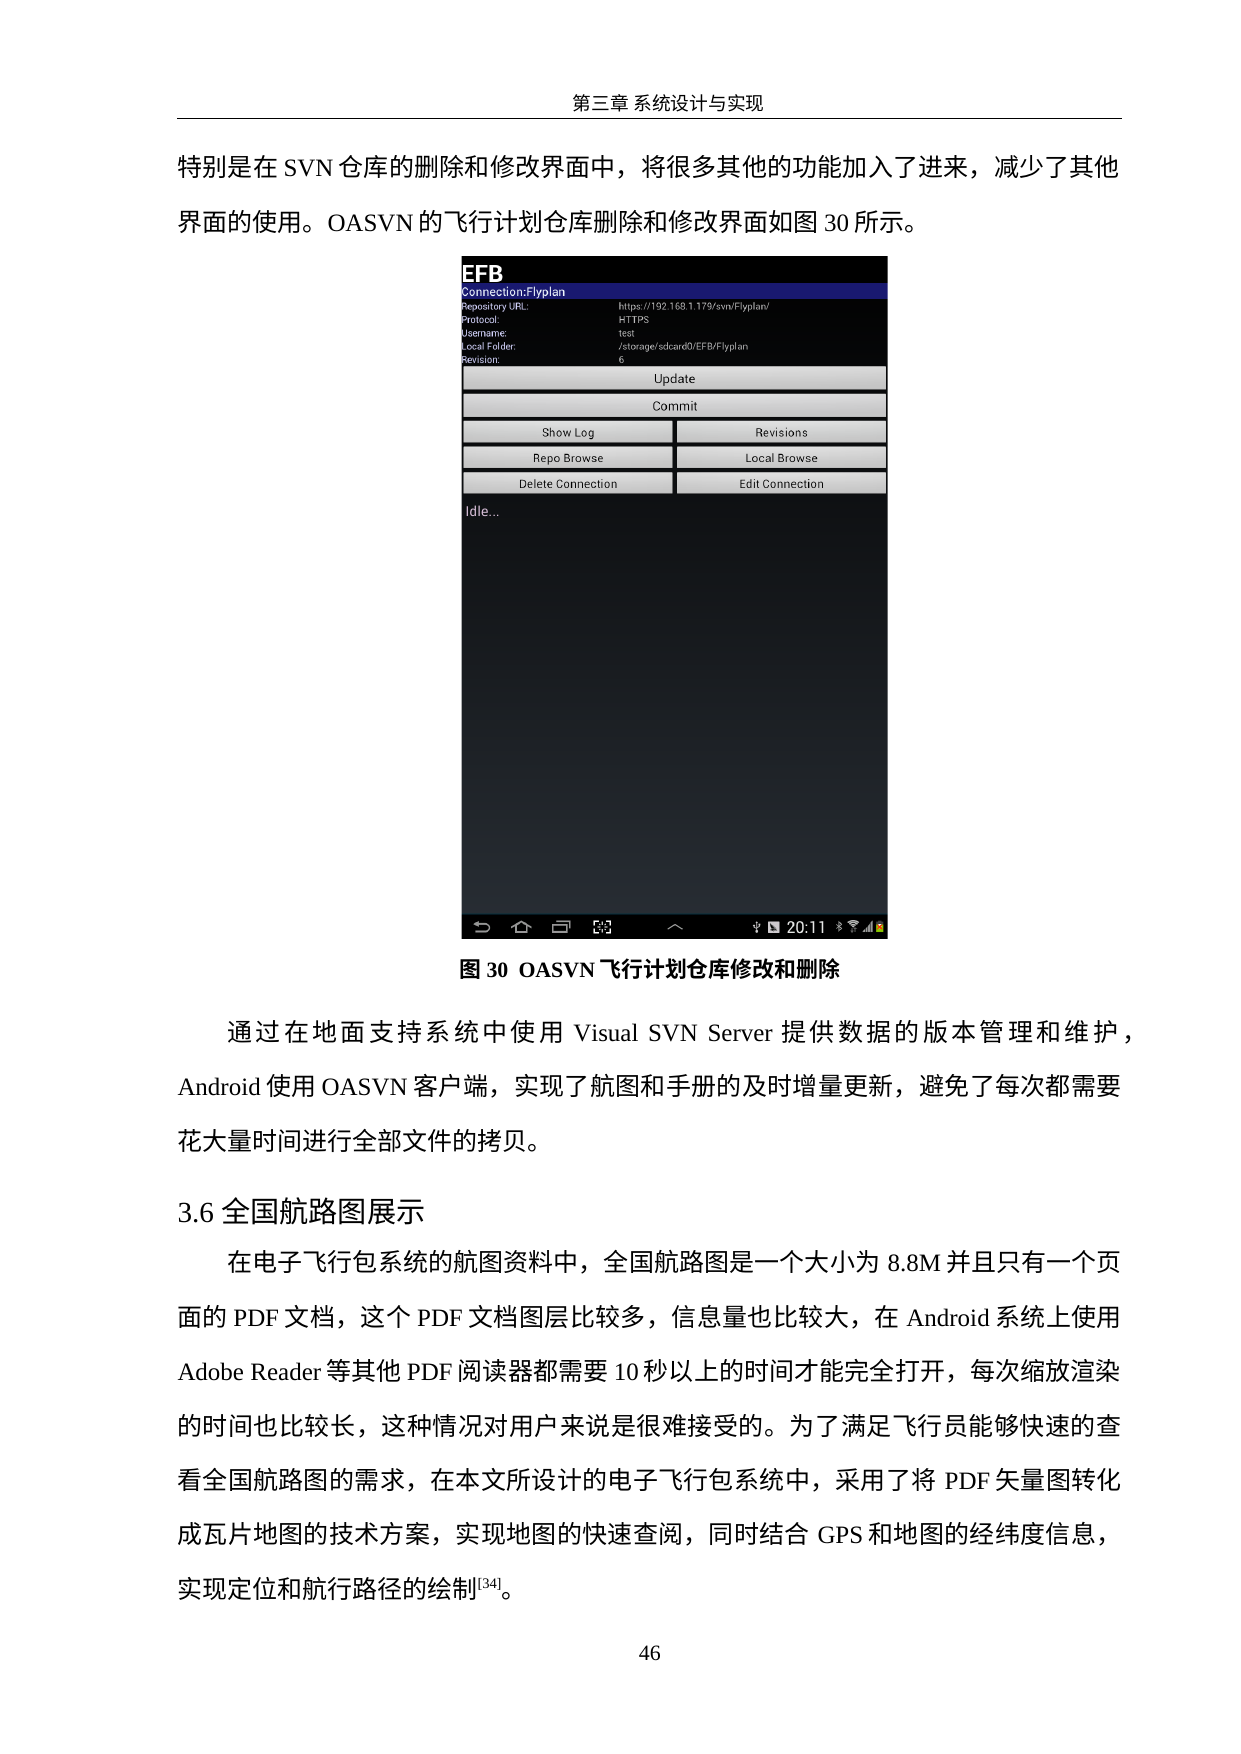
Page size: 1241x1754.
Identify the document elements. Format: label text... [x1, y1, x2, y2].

text 在电子飞行包系统的航图资料中，全国航路图是一个大小为8.8M并且只有一个页面的PDF文档，这个PDF文档图层比较多，信息量也比较大，在Android系统上使用Adobe Reader等其他PDF阅读器都需要10秒以上的时间才能完全打开，每次缩放渲染的时间也比较长，这种情况对用户来说是很难接受的。为了满足飞行员能够快速的查看全国航路图的需求，在本文所设计的电子飞行包系统中，采用了将PDF矢量图转化成瓦片地图的技术方案，实现地图的快速查阅，同时结合GPS和地图的经纬度信息，实现定位和航行路径的绘制[]。 [177, 1243, 1122, 1605]
text 图 30 OASVN飞行计划仓库修改和删除 [177, 952, 1122, 984]
text 通过在地面支持系统中使用Visual SVN Server提供数据的版本管理和维护，Android使用OASVN客户端，实现了航图和手册的及时增量更新，避免了每次都需要花大量时间进行全部文件的拷贝。 [177, 1012, 1122, 1157]
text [177, 148, 1122, 238]
picture [461, 256, 888, 939]
subtitle 3.6 全国航路图展示 [177, 1188, 1122, 1230]
